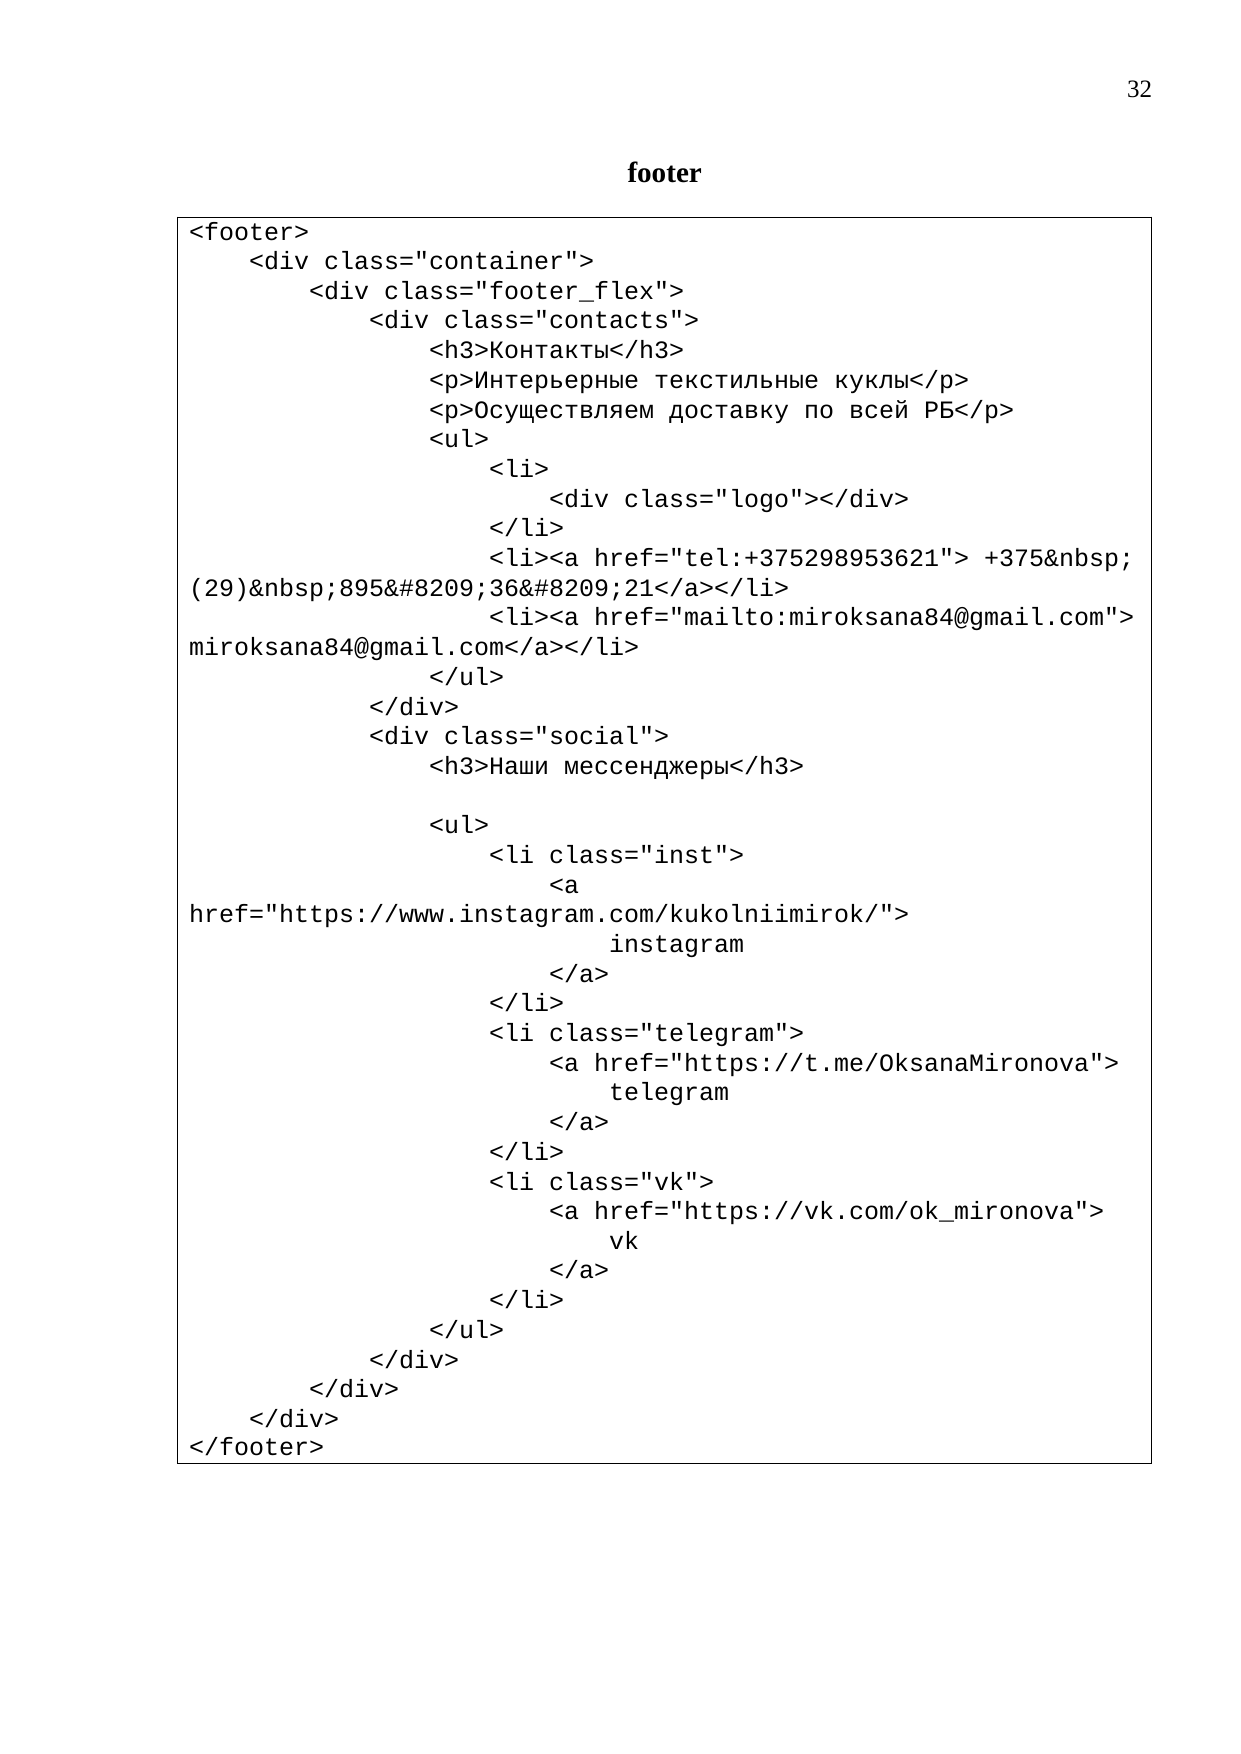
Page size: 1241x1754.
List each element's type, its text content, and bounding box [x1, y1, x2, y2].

text footer [177, 156, 1152, 189]
table_header <footer> <div class="container"> <div class="footer_flex"> <div class="contacts"> <h3>Контакты</h3> <p>Интерьерные текстильные куклы</p> <p>Осуществляем доставку по всей РБ</p> <ul> <li> <div class="logo"></div> </li> <li><a href="tel:+375298953621"> +375&nbsp;(29)&nbsp;895&#8209;36&#8209;21</a></li> <li><a href="mailto:miroksana84@gmail.com"> miroksana84@gmail.com</a></li> </ul> </div> <div class="social"> <h3>Наши мессенджеры</h3> <ul> <li class="inst"> <a href="https://www.instagram.com/kukolniimirok/"> instagram </a> </li> <li class="telegram"> <a href="https://t.me/OksanaMironova"> telegram </a> </li> <li class="vk"> <a href="https://vk.com/ok_mironova"> vk </a> </li> </ul> </div> </div> </div> </footer> [178, 218, 1151, 1463]
